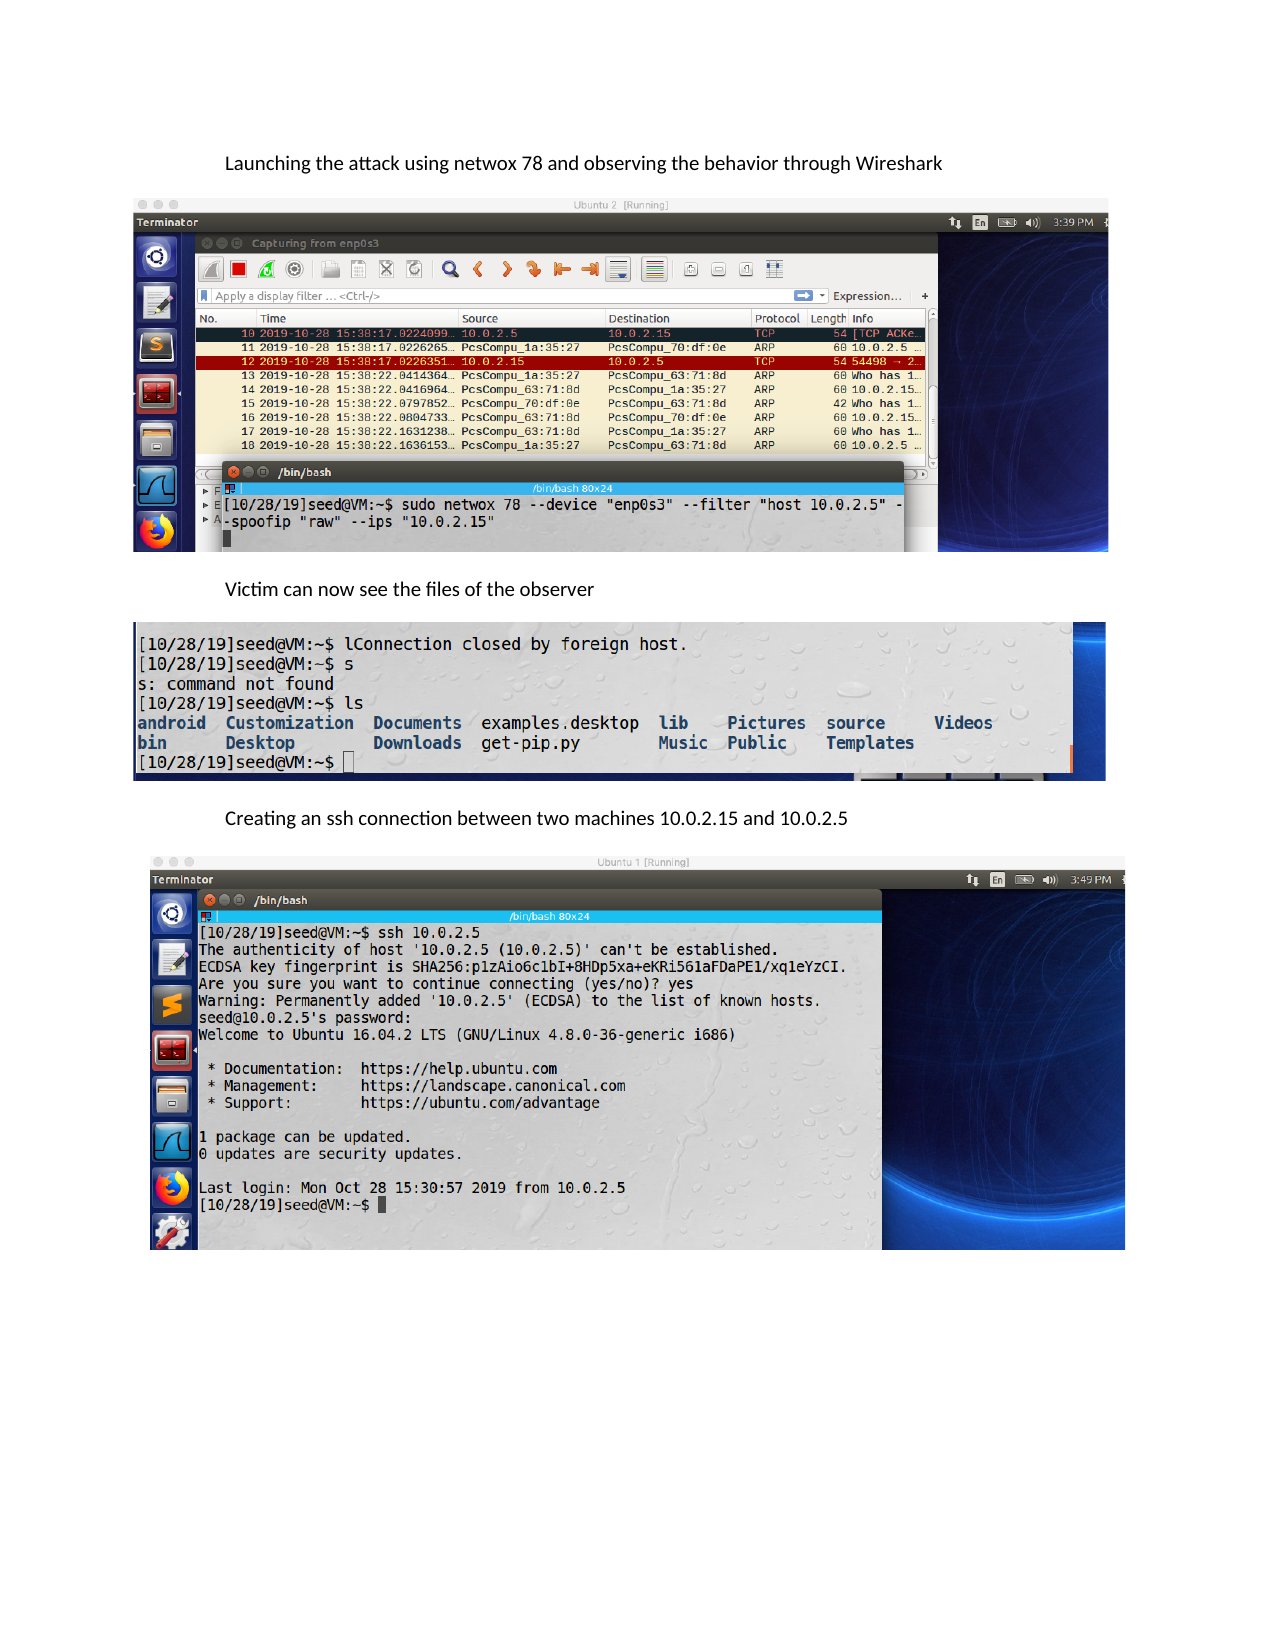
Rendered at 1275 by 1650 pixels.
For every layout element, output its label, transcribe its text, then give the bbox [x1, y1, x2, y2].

picture [133, 198, 1109, 552]
text Victim can now see the files of the observer [150, 577, 1125, 602]
picture [150, 856, 1125, 1250]
picture [133, 622, 1105, 781]
text Launching the attack using netwox 78 and observing the behavior through Wireshark [150, 150, 1125, 175]
